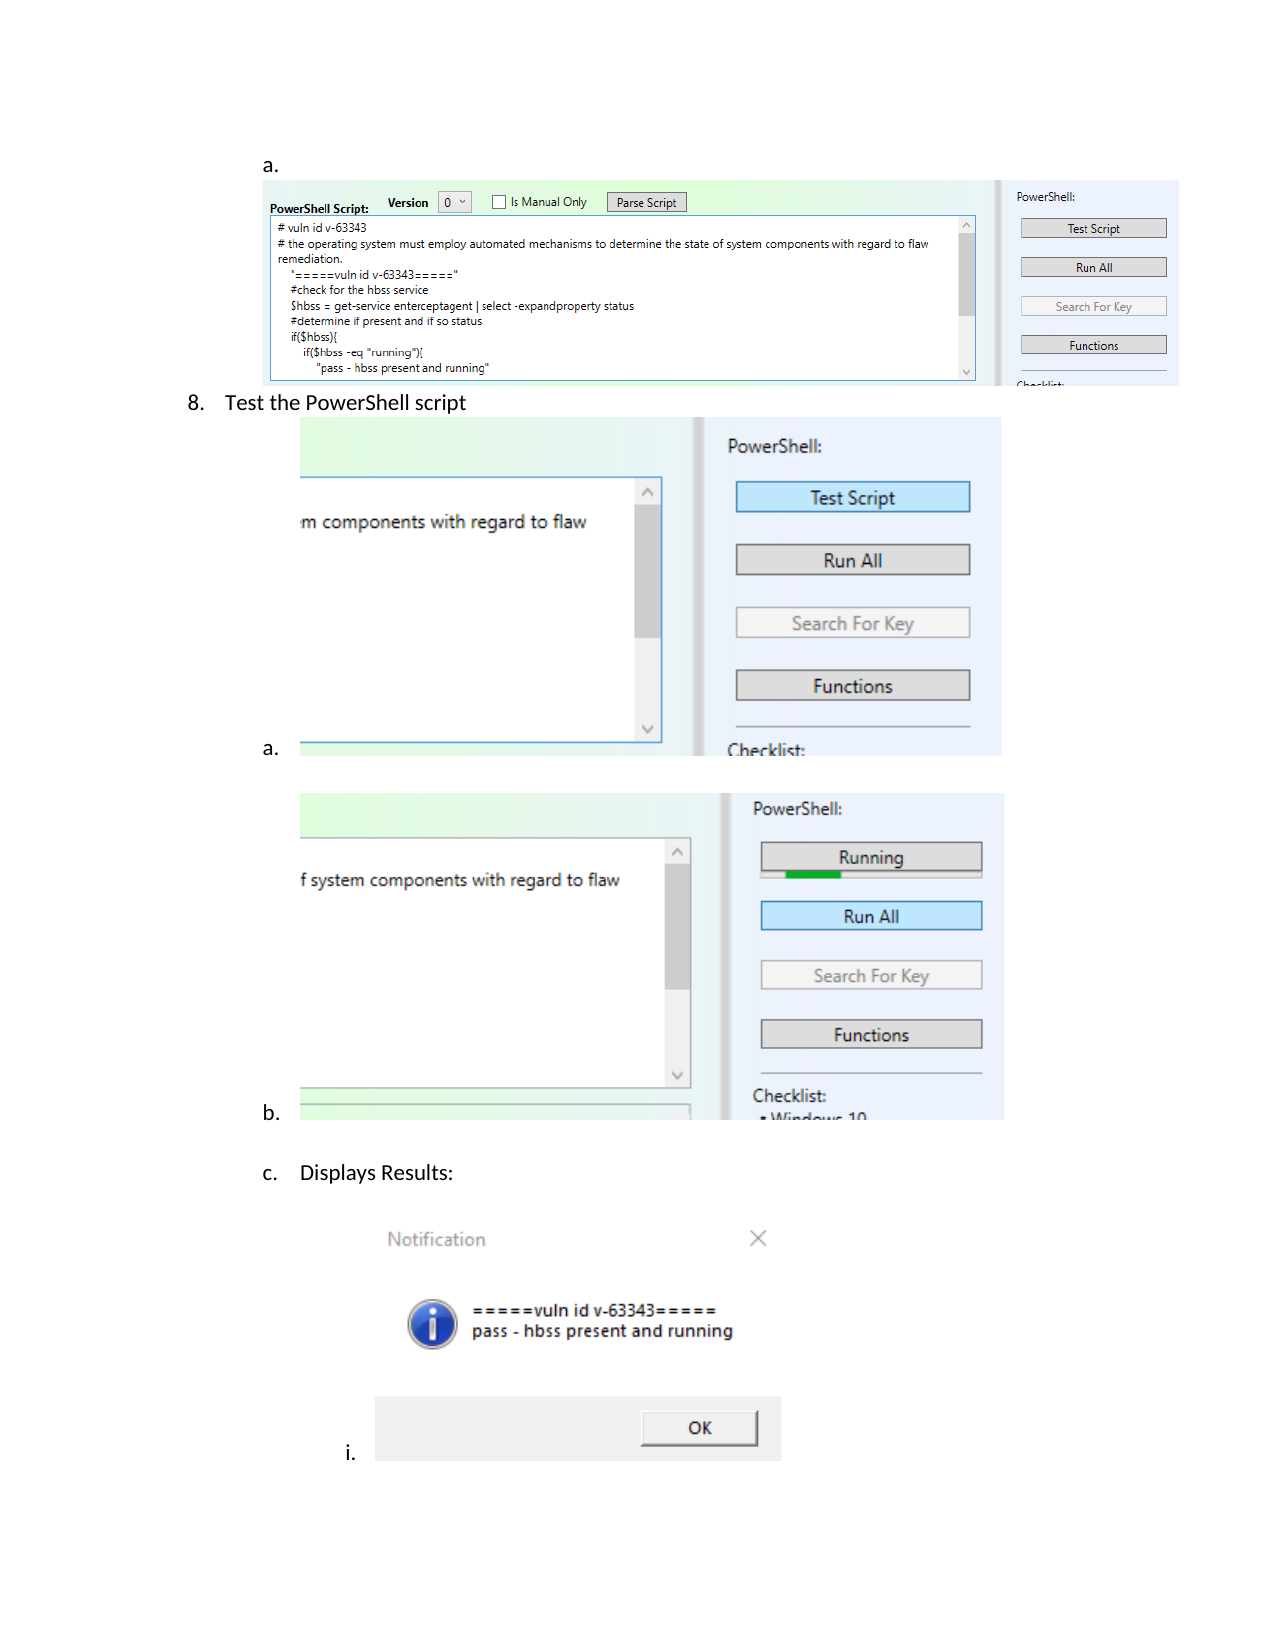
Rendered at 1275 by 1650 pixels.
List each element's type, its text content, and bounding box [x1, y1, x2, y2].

picture [262, 180, 1180, 386]
list Test the PowerShell script [187, 388, 1125, 416]
picture [300, 417, 1002, 756]
list Displays Results: [262, 1158, 1125, 1186]
picture [300, 793, 1005, 1120]
picture [375, 1218, 782, 1461]
